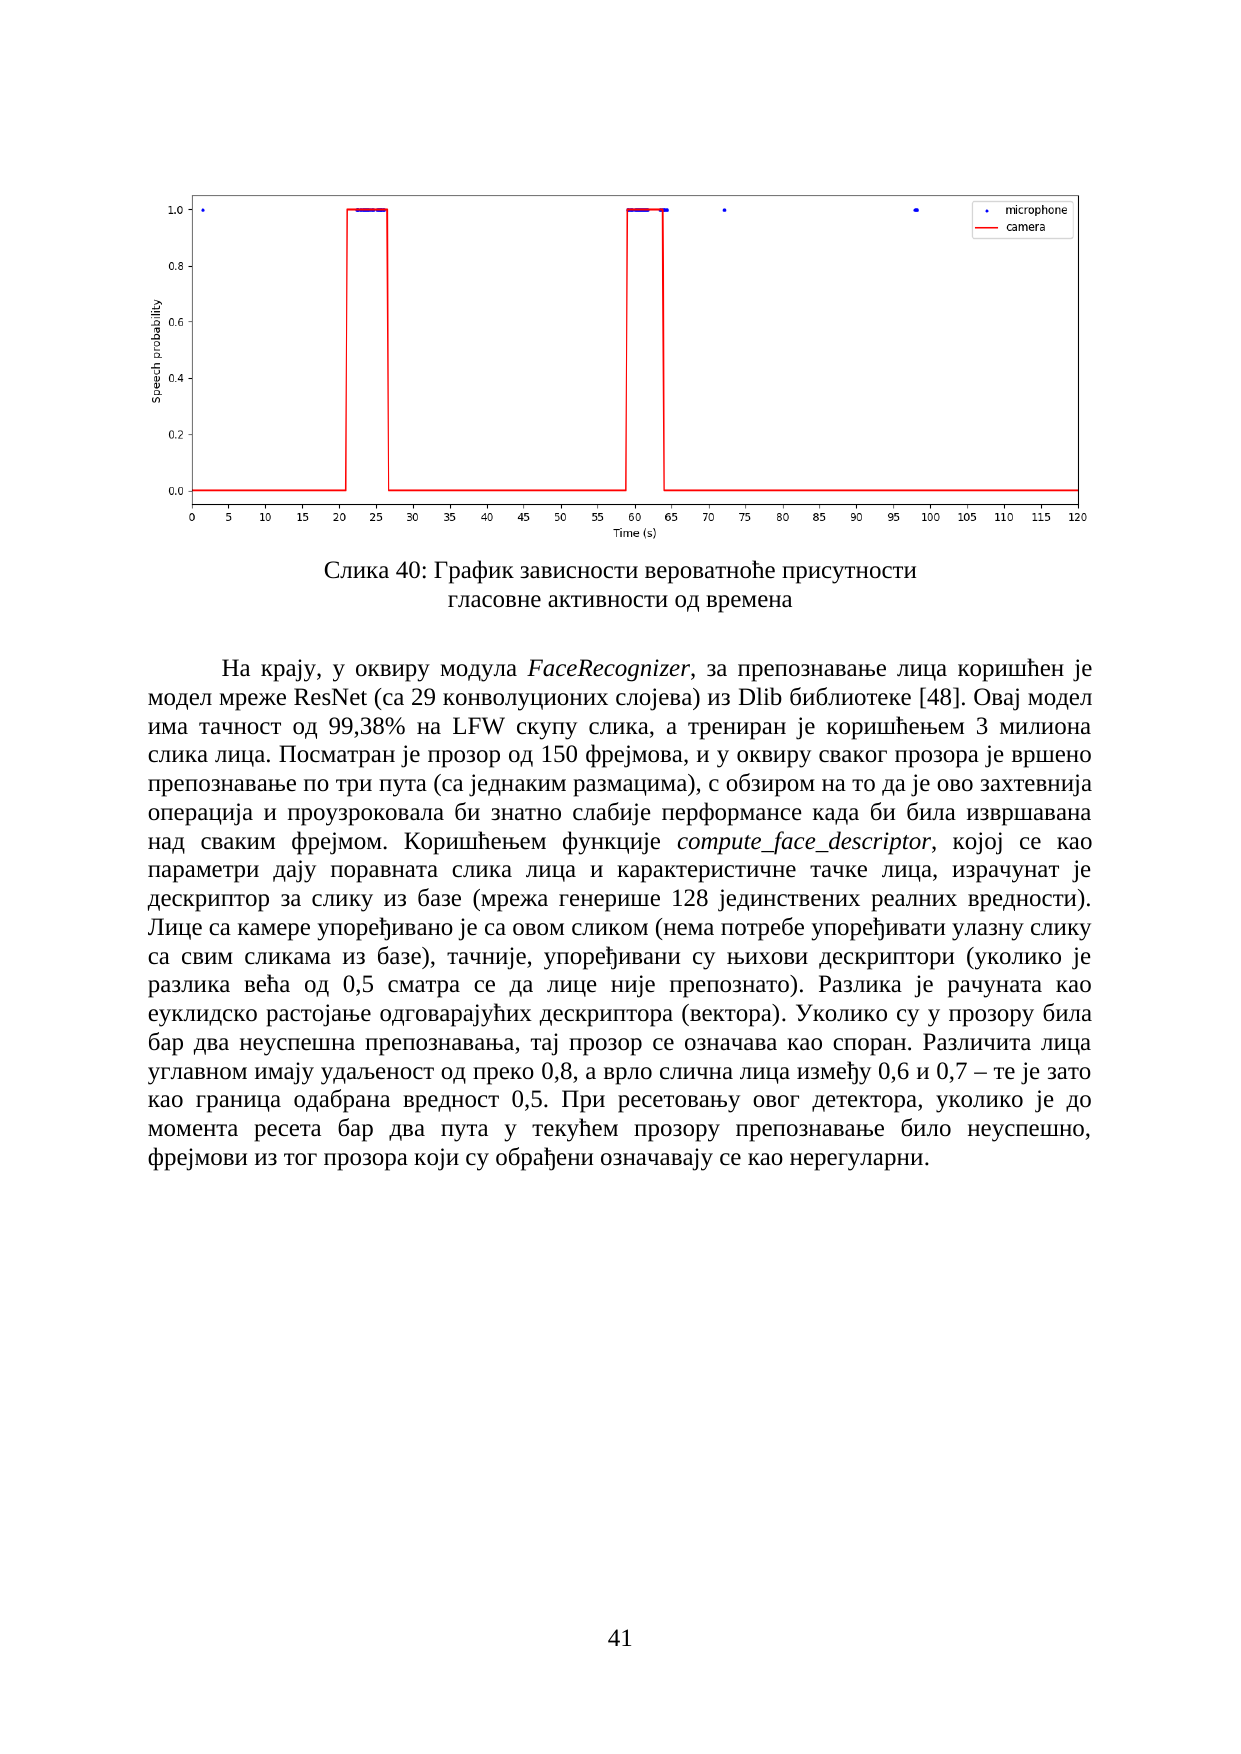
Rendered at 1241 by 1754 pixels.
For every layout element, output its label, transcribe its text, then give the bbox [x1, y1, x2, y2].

picture [48, 147, 1192, 548]
text На крају, у оквиру модула FaceRecognizer, за препознавање лица коришћен је модел мреже ResNet (са 29 конволуционих слојева) из Dlib библиотеке [48]. Овај модел има тачност од 99,38% на LFW скупу слика, а трениран је коришћењем 3 милиона слика лица. Посматран је прозор од 150 фрејмова, и у оквиру сваког прозора је вршено препознавање по три пута (са једнаким размацима), с обзиром на то да је ово захтевнија операција и проузроковала би знатно слабије перформансе када би била извршавана над сваким фрејмом. Коришћењем функције compute_face_descriptor, којој се као параметри дају поравната слика лица и карактеристичне тачке лица, израчунат је дескриптор за слику из базе (мрежа генерише 128 јединствених реалних вредности). Лице са камере упоређивано је са овом сликом (нема потребе упоређивати улазну слику са свим сликама из базе), тачније, упоређивани су њихови дескриптори (уколико је разлика већа од 0,5 сматра се да лице није препознато). Разлика је рачуната као еуклидско растојање одговарајућих дескриптора (вектора). Уколико су у прозору била бар два неуспешна препознавања, тај прозор се означава као споран. Различита лица углавном имају удаљеност од преко 0,8, а врло слична лица између 0,6 и 0,7 – те је зато као граница одабрана вредност 0,5. При ресетовању овог детектора, уколико је до момента ресета бар два пута у текућем прозору препознавање било неуспешно, фрејмови из тог прозора који су обрађени означавају се као нерегуларни. [148, 653, 1093, 1171]
